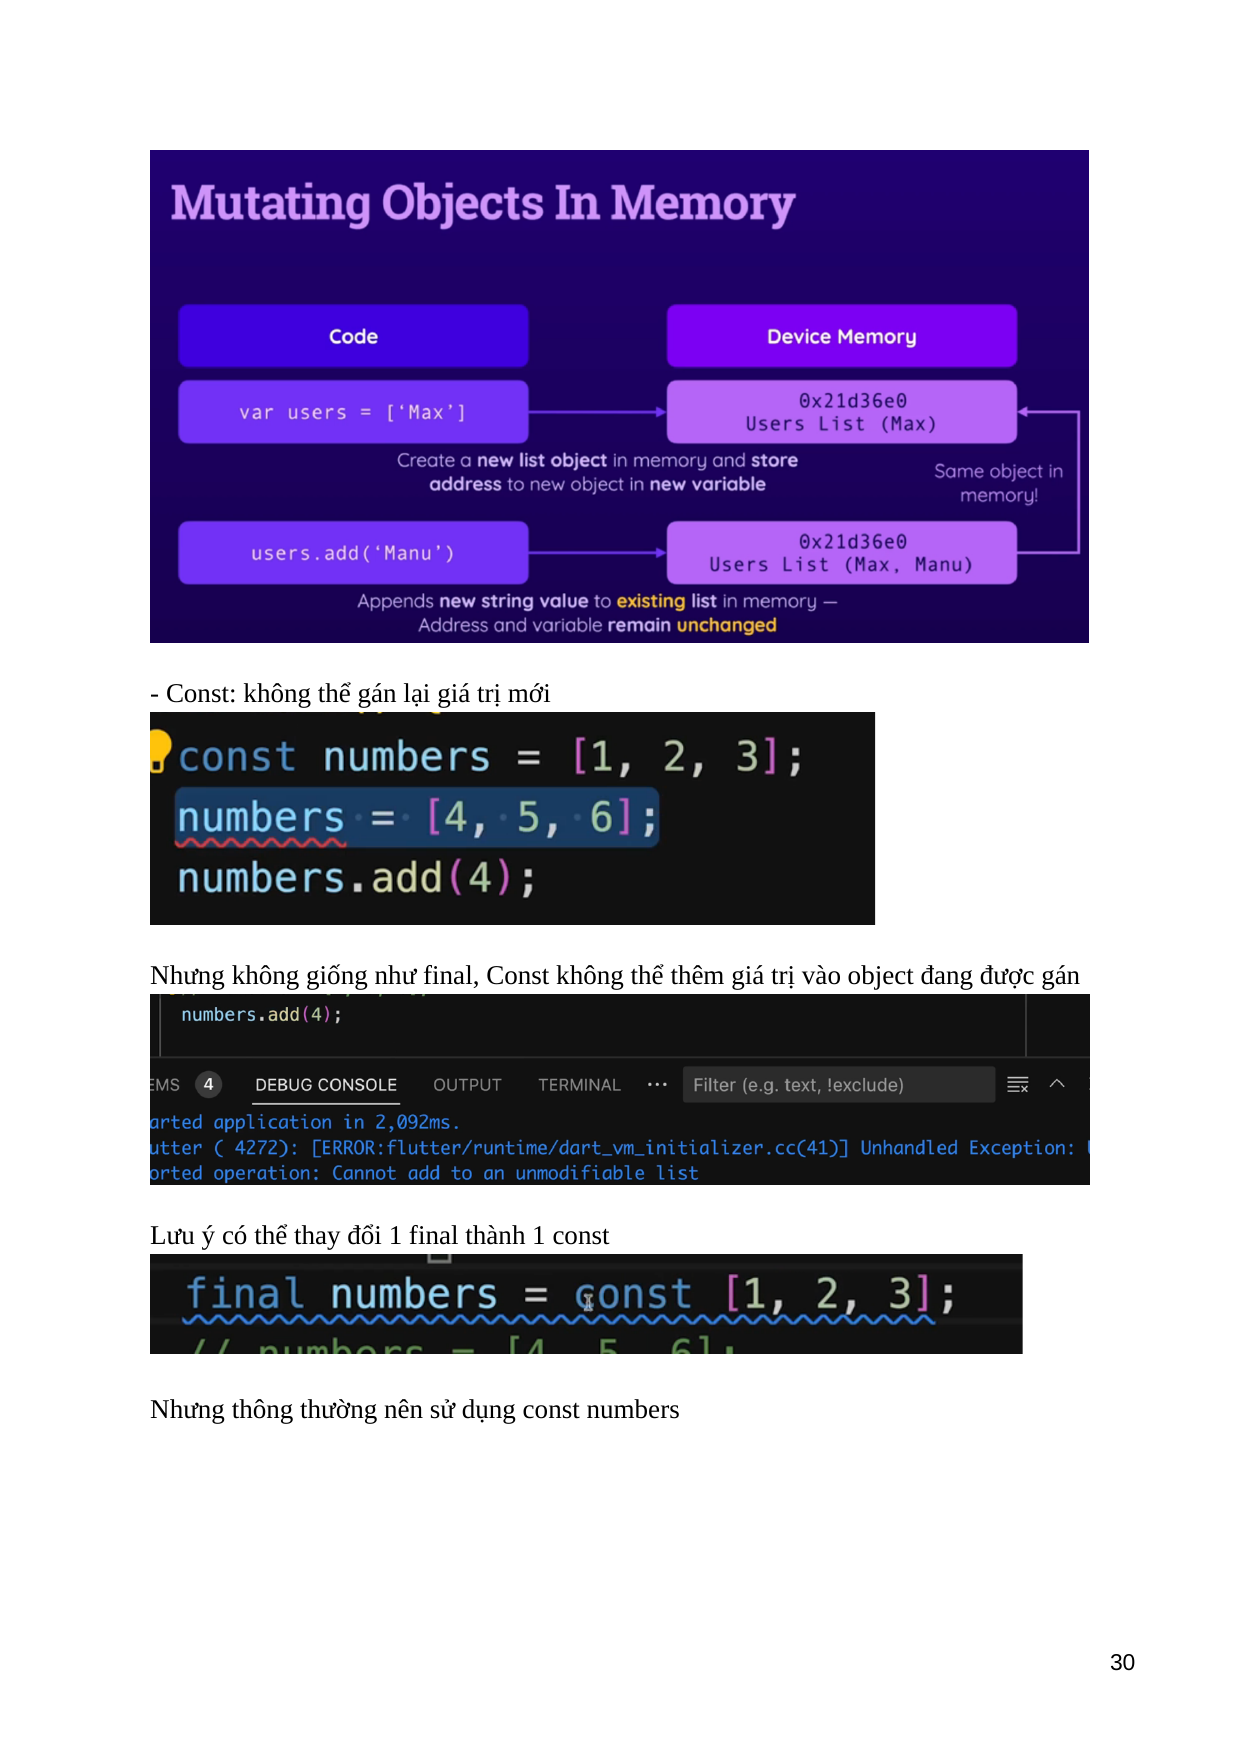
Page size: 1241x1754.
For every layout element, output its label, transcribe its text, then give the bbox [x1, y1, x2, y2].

list Lưu ý có thể thay đổi 1 final thành 1 const [150, 1219, 1135, 1250]
picture [150, 1254, 1023, 1354]
list Nhưng không giống như final, Const không thể thêm giá trị vào object đang được gán [150, 959, 1135, 990]
picture [150, 712, 876, 925]
picture [150, 994, 1090, 1185]
list - Const: không thể gán lại giá trị mới [150, 677, 1135, 708]
list Nhưng thông thường nên sử dụng const numbers [150, 1393, 1135, 1424]
picture [150, 150, 1089, 643]
